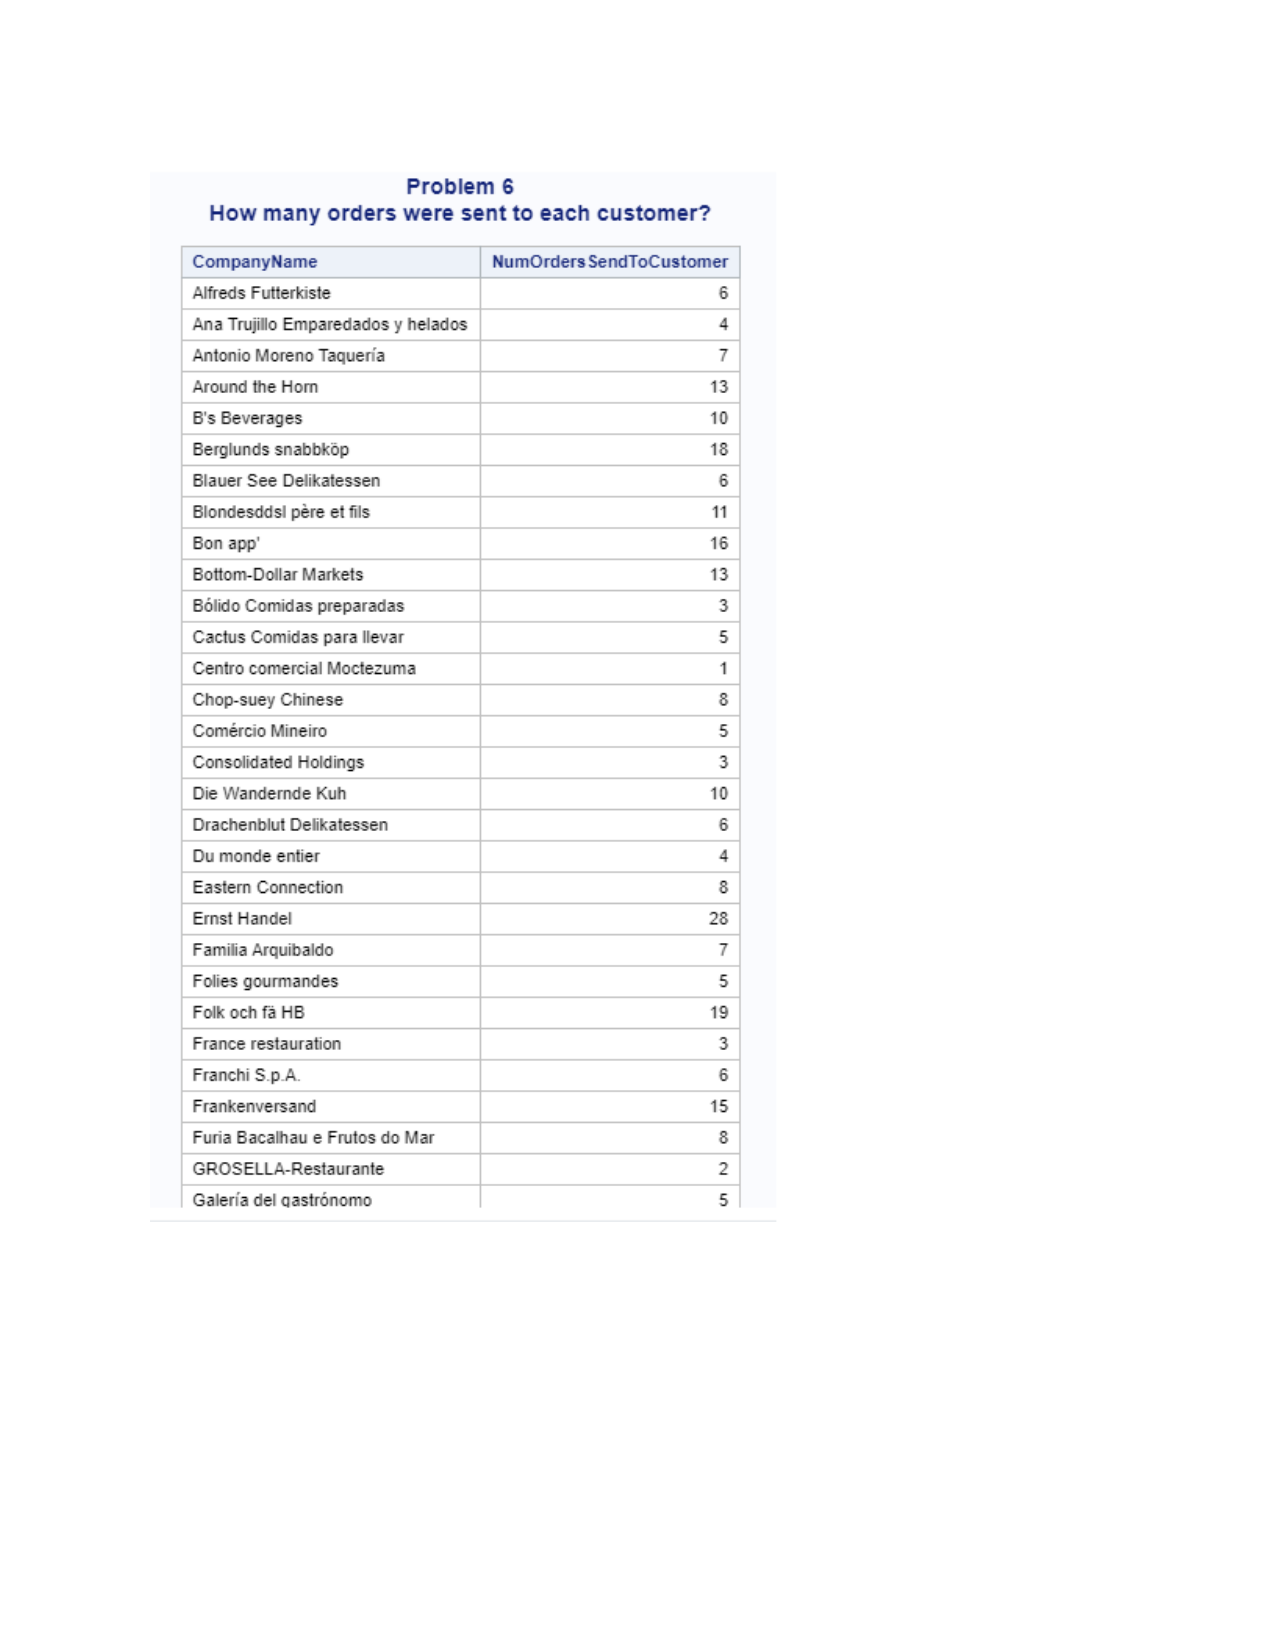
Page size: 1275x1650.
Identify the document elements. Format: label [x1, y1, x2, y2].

picture [150, 150, 777, 1222]
